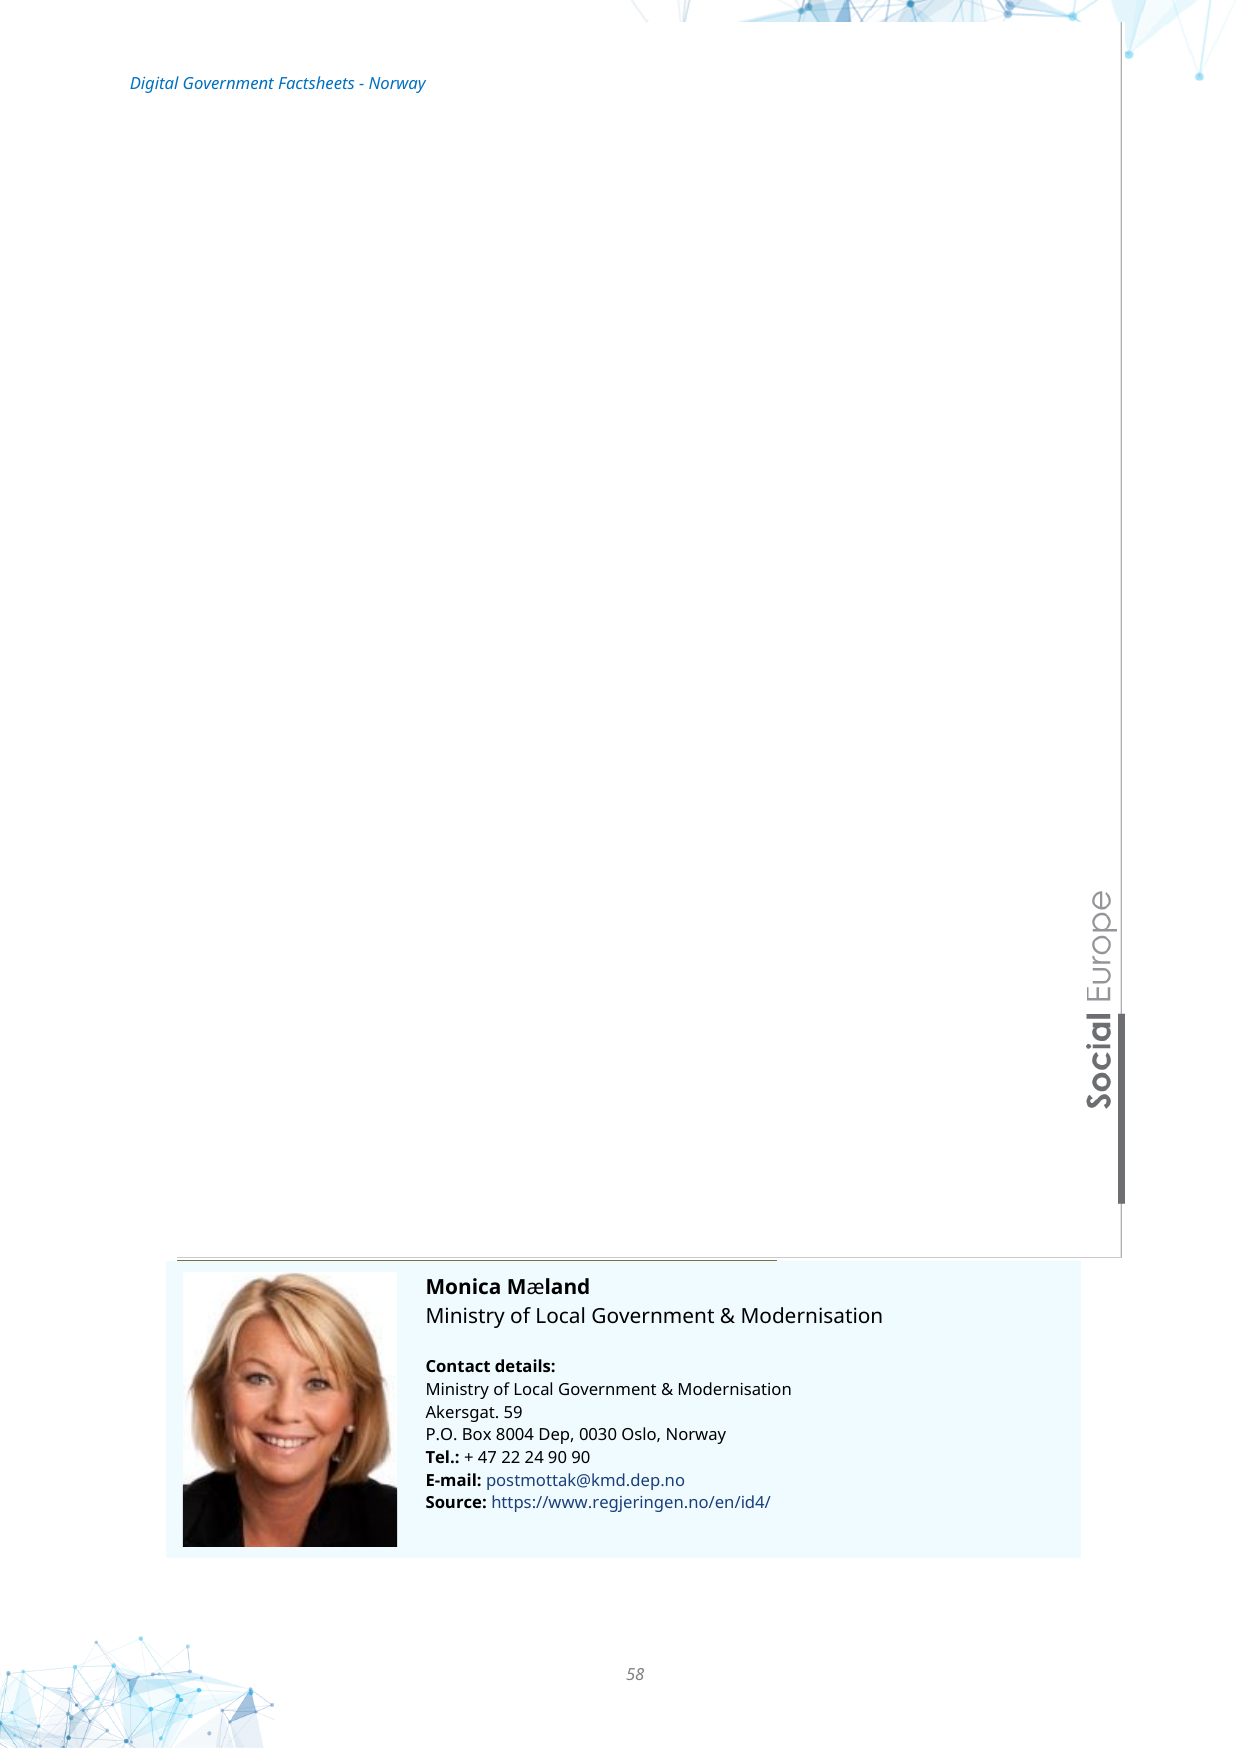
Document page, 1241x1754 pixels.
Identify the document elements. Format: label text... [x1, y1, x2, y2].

table_header Monica Mæland Ministry of Local Government & Modernisation Contact details: Ministry of Local Government & Modernisation Akersgat. 59 P.O. Box 8004 Dep, 0030 Oslo, Norway Tel.: + 47 22 24 90 90 E-mail: postmottak@kmd.dep.no Source: https://www.regjeringen.no/en/id4/ [414, 1261, 1081, 1558]
picture [182, 1272, 398, 1547]
picture [177, 22, 1125, 1258]
table_header [166, 1261, 414, 1558]
